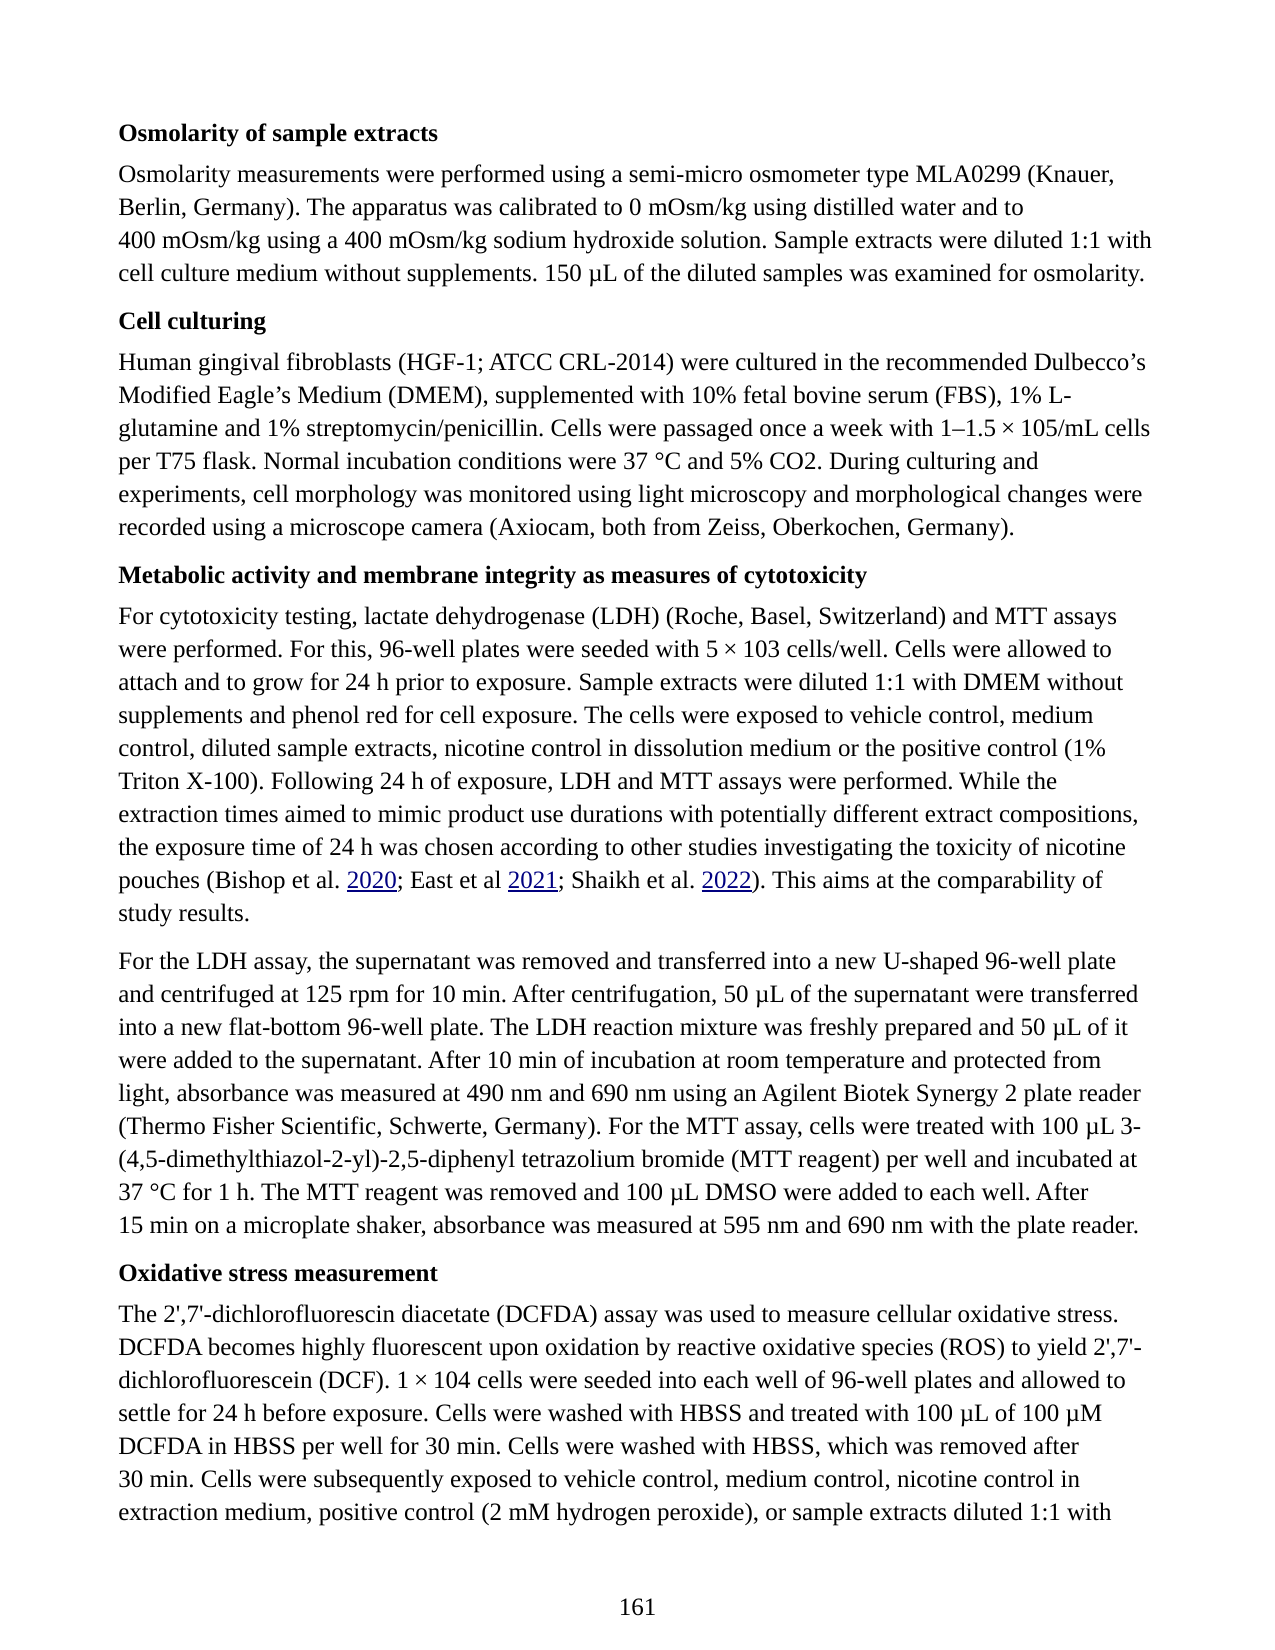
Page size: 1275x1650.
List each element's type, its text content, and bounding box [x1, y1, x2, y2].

text Osmolarity measurements were performed using a semi-micro osmometer type MLA0299 (Knauer, Berlin, Germany). The apparatus was calibrated to 0 mOsm/kg using distilled water and to 400 mOsm/kg using a 400 mOsm/kg sodium hydroxide solution. Sample extracts were diluted 1:1 with cell culture medium without supplements. 150 µL of the diluted samples was examined for osmolarity. [118, 159, 1157, 287]
subtitle Osmolarity of sample extracts [118, 118, 1157, 147]
text For cytotoxicity testing, lactate dehydrogenase (LDH) (Roche, Basel, Switzerland) and MTT assays were performed. For this, 96-well plates were seeded with 5 × 103 cells/well. Cells were allowed to attach and to grow for 24 h prior to exposure. Sample extracts were diluted 1:1 with DMEM without supplements and phenol red for cell exposure. The cells were exposed to vehicle control, medium control, diluted sample extracts, nicotine control in dissolution medium or the positive control (1% Triton X-100). Following 24 h of exposure, LDH and MTT assays were performed. While the extraction times aimed to mimic product use durations with potentially different extract compositions, the exposure time of 24 h was chosen according to other studies investigating the toxicity of nicotine pouches (Bishop et al. 2020; East et al 2021; Shaikh et al. 2022). This aims at the comparability of study results. [118, 601, 1157, 927]
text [118, 1299, 1157, 1526]
subtitle Oxidative stress measurement [118, 1258, 1157, 1287]
text For the LDH assay, the supernatant was removed and transferred into a new U-shaped 96-well plate and centrifuged at 125 rpm for 10 min. After centrifugation, 50 µL of the supernatant were transferred into a new flat-bottom 96-well plate. The LDH reaction mixture was freshly prepared and 50 µL of it were added to the supernatant. After 10 min of incubation at room temperature and protected from light, absorbance was measured at 490 nm and 690 nm using an Agilent Biotek Synergy 2 plate reader (Thermo Fisher Scientific, Schwerte, Germany). For the MTT assay, cells were treated with 100 µL 3-(4,5-dimethylthiazol-2-yl)-2,5-diphenyl tetrazolium bromide (MTT reagent) per well and incubated at 37 °C for 1 h. The MTT reagent was removed and 100 µL DMSO were added to each well. After 15 min on a microplate shaker, absorbance was measured at 595 nm and 690 nm with the plate reader. [118, 946, 1157, 1239]
subtitle Cell culturing [118, 306, 1157, 335]
subtitle Metabolic activity and membrane integrity as measures of cytotoxicity [118, 560, 1157, 589]
text Human gingival fibroblasts (HGF-1; ATCC CRL-2014) were cultured in the recommended Dulbecco’s Modified Eagle’s Medium (DMEM), supplemented with 10% fetal bovine serum (FBS), 1% L-glutamine and 1% streptomycin/penicillin. Cells were passaged once a week with 1–1.5 × 105/mL cells per T75 flask. Normal incubation conditions were 37 °C and 5% CO2. During culturing and experiments, cell morphology was monitored using light microscopy and morphological changes were recorded using a microscope camera (Axiocam, both from Zeiss, Oberkochen, Germany). [118, 347, 1157, 541]
